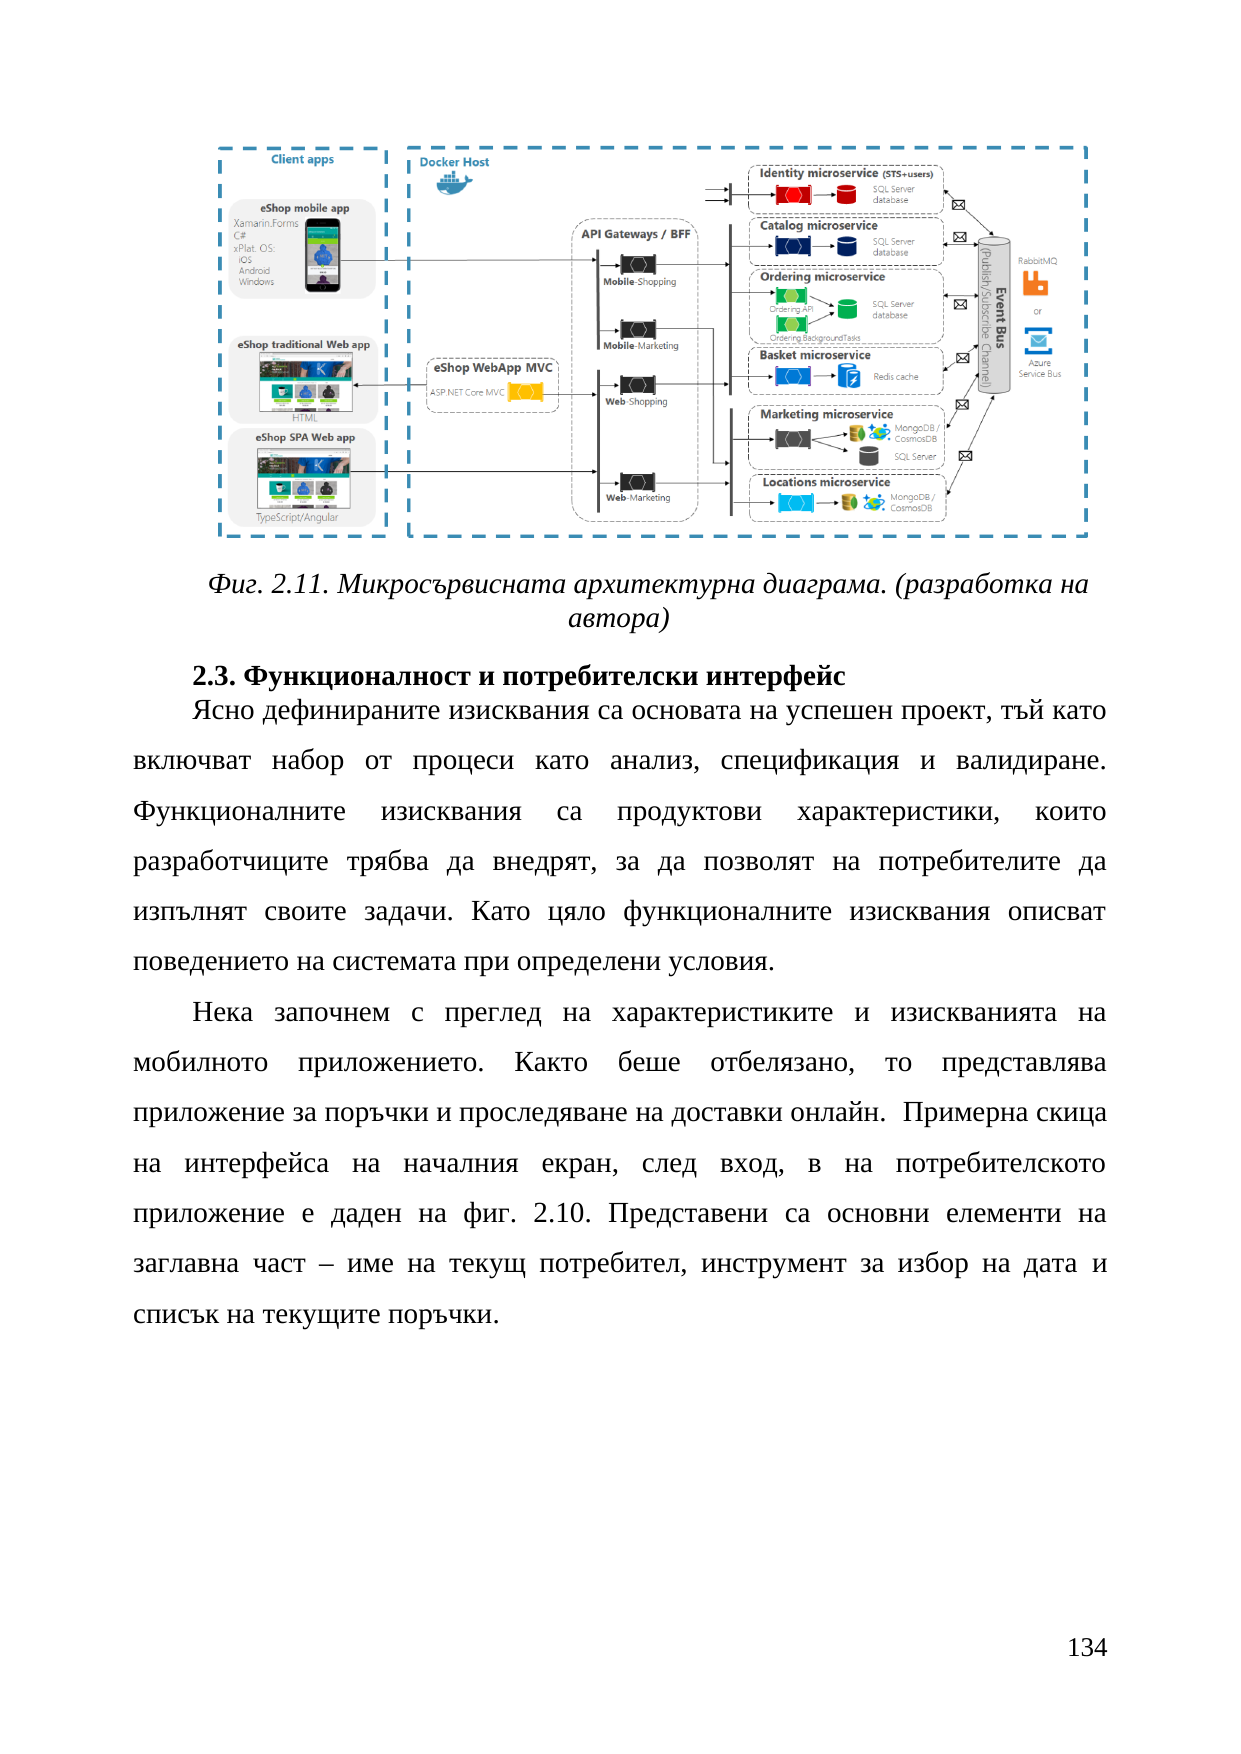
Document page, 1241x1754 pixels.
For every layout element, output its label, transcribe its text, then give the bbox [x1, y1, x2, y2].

text Ясно дефинираните изисквания са основата на успешен проект, тъй като включват набор от процеси като анализ, спецификация и валидиране. Функционалните изисквания са продуктови характеристики, които разработчиците трябва да внедрят, за да позволят на потребителите да изпълнят своите задачи. Като цяло функционалните изисквания описват поведението на системата при определени условия. [133, 692, 1107, 977]
picture [209, 143, 1091, 542]
title Фиг. 2.11. Mикросървисната архитектурна диаграма. (разработка на автора) [133, 566, 1107, 633]
text Нека започнем с преглед на характеристиките и изискванията на мобилното приложението. Както беше отбелязано, то представлява приложение за поръчки и проследяване на доставки онлайн. Примерна скица на интерфейса на началния екран, след вход, в на потребителското приложение е даден на фиг. 2.10. Представени са основни елементи на заглавна част – име на текущ потребител, инструмент за избор на дата и списък на текущите поръчки. [133, 994, 1107, 1329]
text 2.3. Функционалност и потребителски интерфейс [133, 658, 1107, 692]
